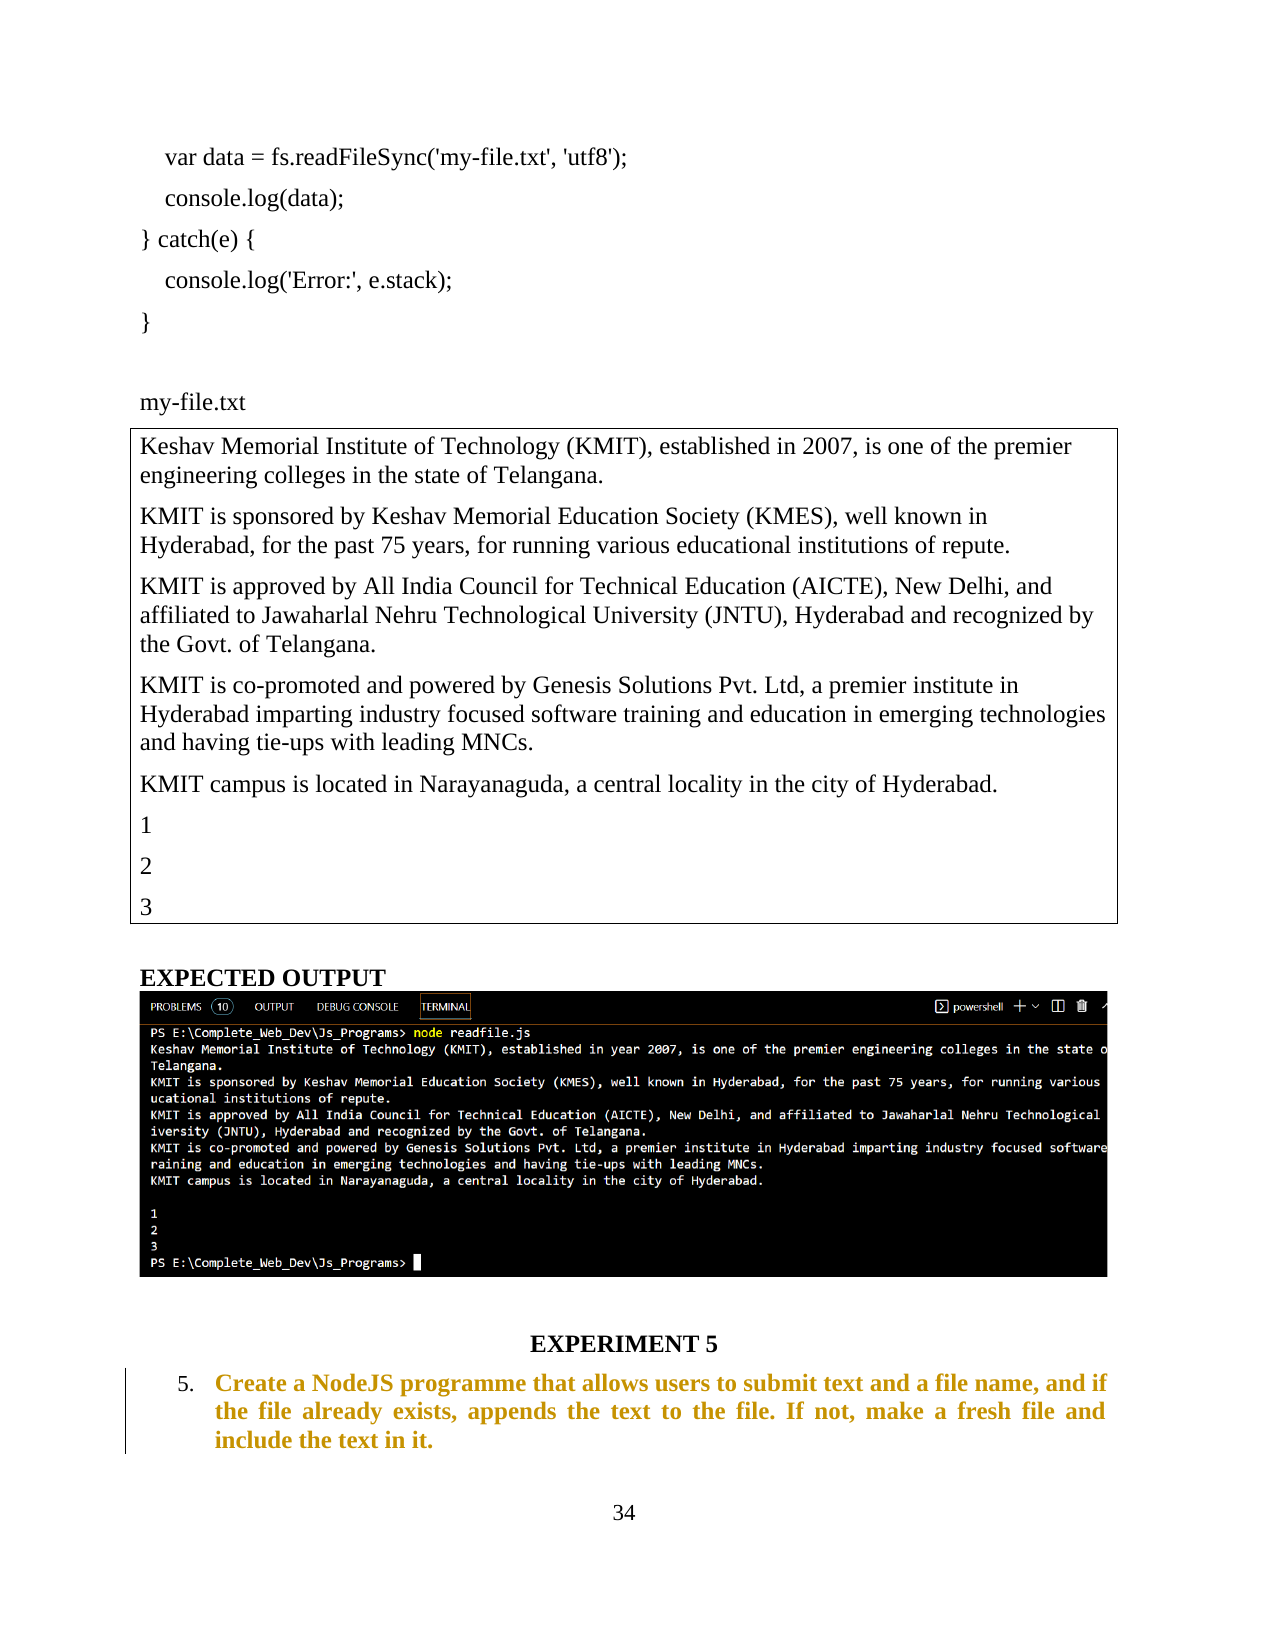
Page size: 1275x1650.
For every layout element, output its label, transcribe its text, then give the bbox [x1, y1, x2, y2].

text 1 [131, 807, 1117, 839]
text console.log(data); [139, 183, 1108, 212]
text } catch(e) { [139, 224, 1108, 253]
text 2 [131, 848, 1117, 880]
text EXPERIMENT 5 [139, 1329, 1108, 1358]
text KMIT is approved by All India Council for Technical Education (AICTE), New Delhi, and affiliated to Jawaharlal Nehru Technological University (JNTU), Hyderabad and recognized by the Govt. of Telangana. [131, 568, 1117, 657]
text KMIT campus is located in Narayanaguda, a central locality in the city of Hyderabad. [131, 766, 1117, 797]
text Keshav Memorial Institute of Technology (KMIT), established in 2007, is one of the premier engineering colleges in the state of Telangana. [131, 429, 1117, 489]
text my-file.txt [139, 387, 1108, 416]
text KMIT is sponsored by Keshav Memorial Education Society (KMES), well known in Hyderabad, for the past 75 years, for running various educational institutions of repute. [131, 498, 1117, 559]
text EXPECTED OUTPUT [139, 963, 1108, 991]
text KMIT is co-promoted and powered by Genesis Solutions Pvt. Ltd, a premier institute in Hyderabad imparting industry focused software training and education in emerging technologies and having tie-ups with leading MNCs. [131, 667, 1117, 756]
text console.log('Error:', e.stack); [139, 265, 1108, 294]
picture [139, 991, 1108, 1277]
text } [139, 307, 1108, 335]
text var data = fs.readFileSync('my-file.txt', 'utf8'); [139, 142, 1108, 170]
list Create a NodeJS programme that allows users to submit text and a file name, and if the file already exists, appends the text to the file. If not, make a fresh file and include the text in it. [177, 1368, 1108, 1454]
text 3 [131, 889, 1117, 923]
